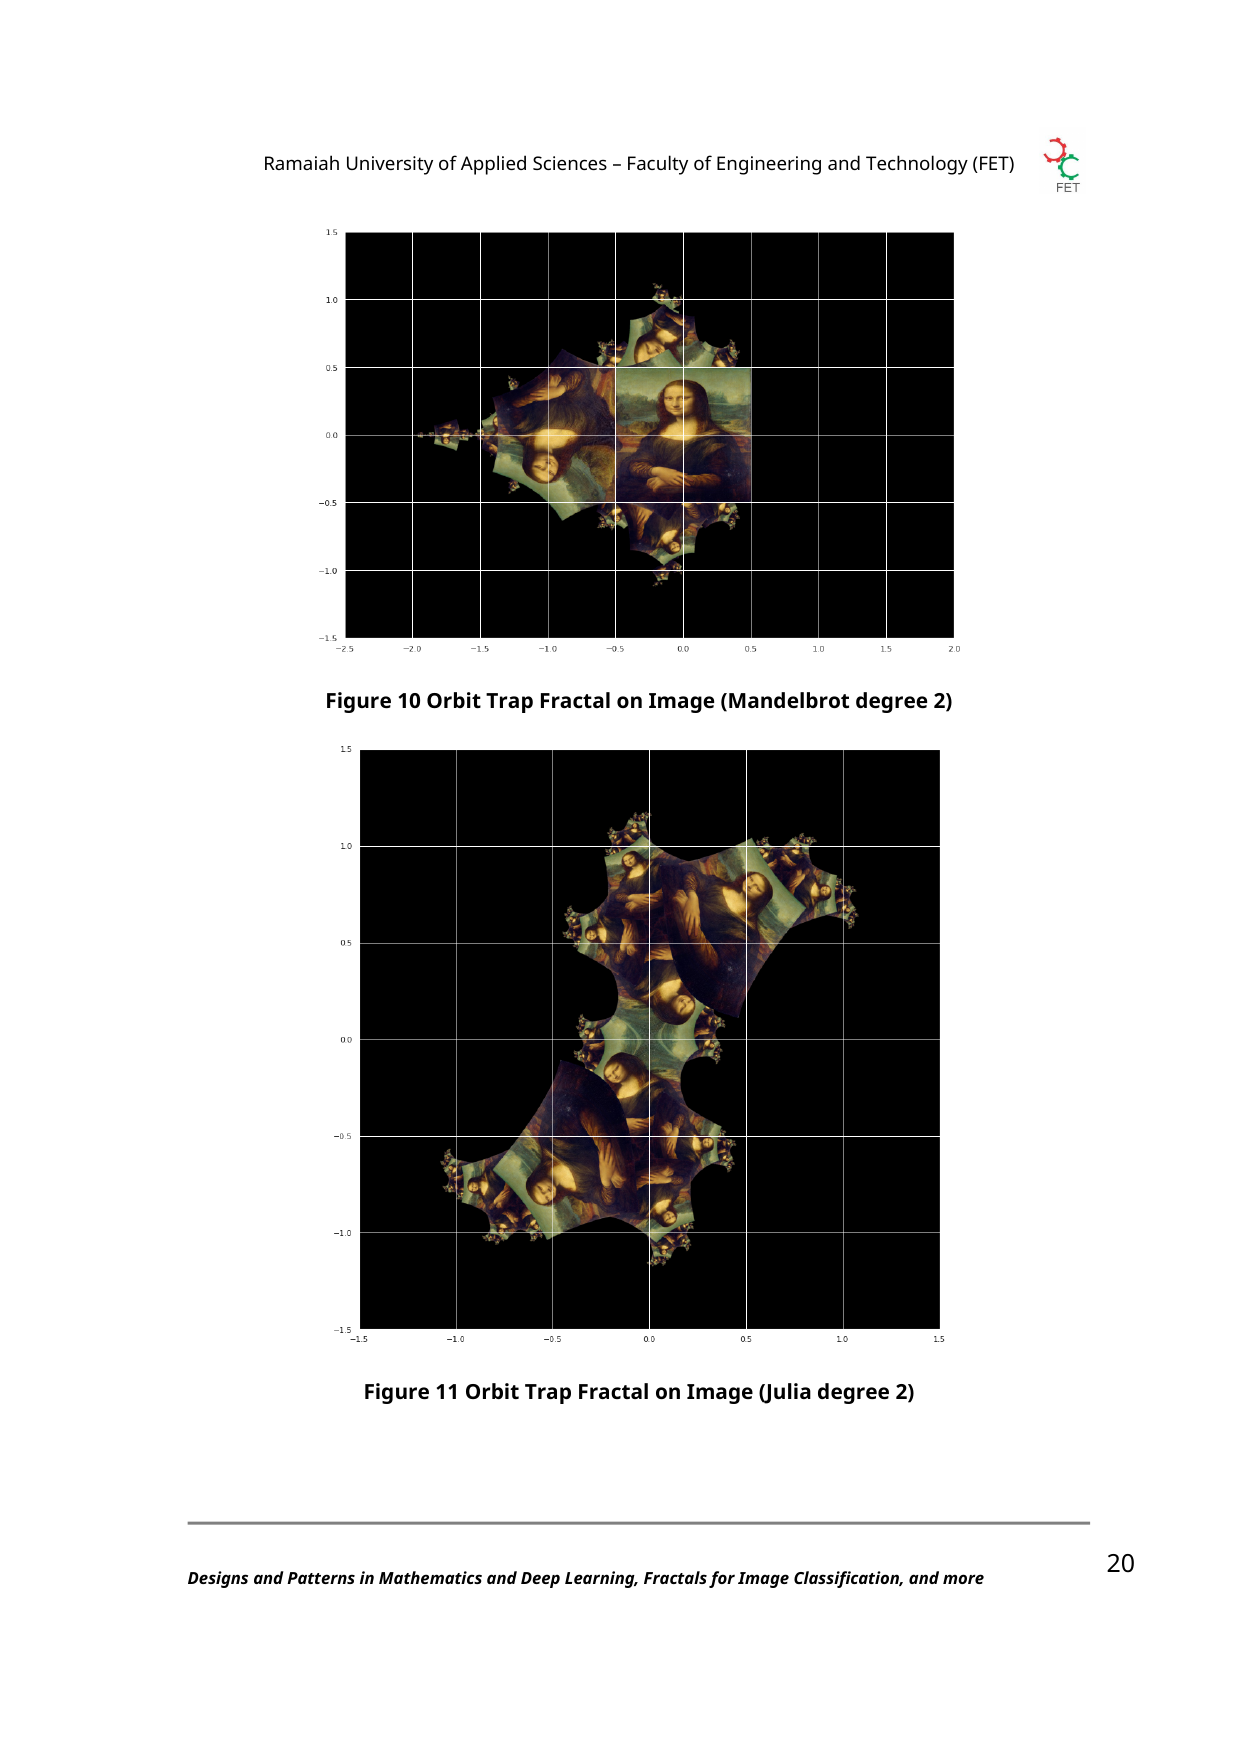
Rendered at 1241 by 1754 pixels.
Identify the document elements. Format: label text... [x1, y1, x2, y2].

picture [1038, 127, 1091, 196]
picture [328, 741, 950, 1348]
text Figure 11 Orbit Trap Fractal on Image (Julia degree 2) [187, 1377, 1090, 1406]
picture [313, 225, 964, 657]
text Figure 10 Orbit Trap Fractal on Image (Mandelbrot degree 2) [187, 686, 1090, 715]
